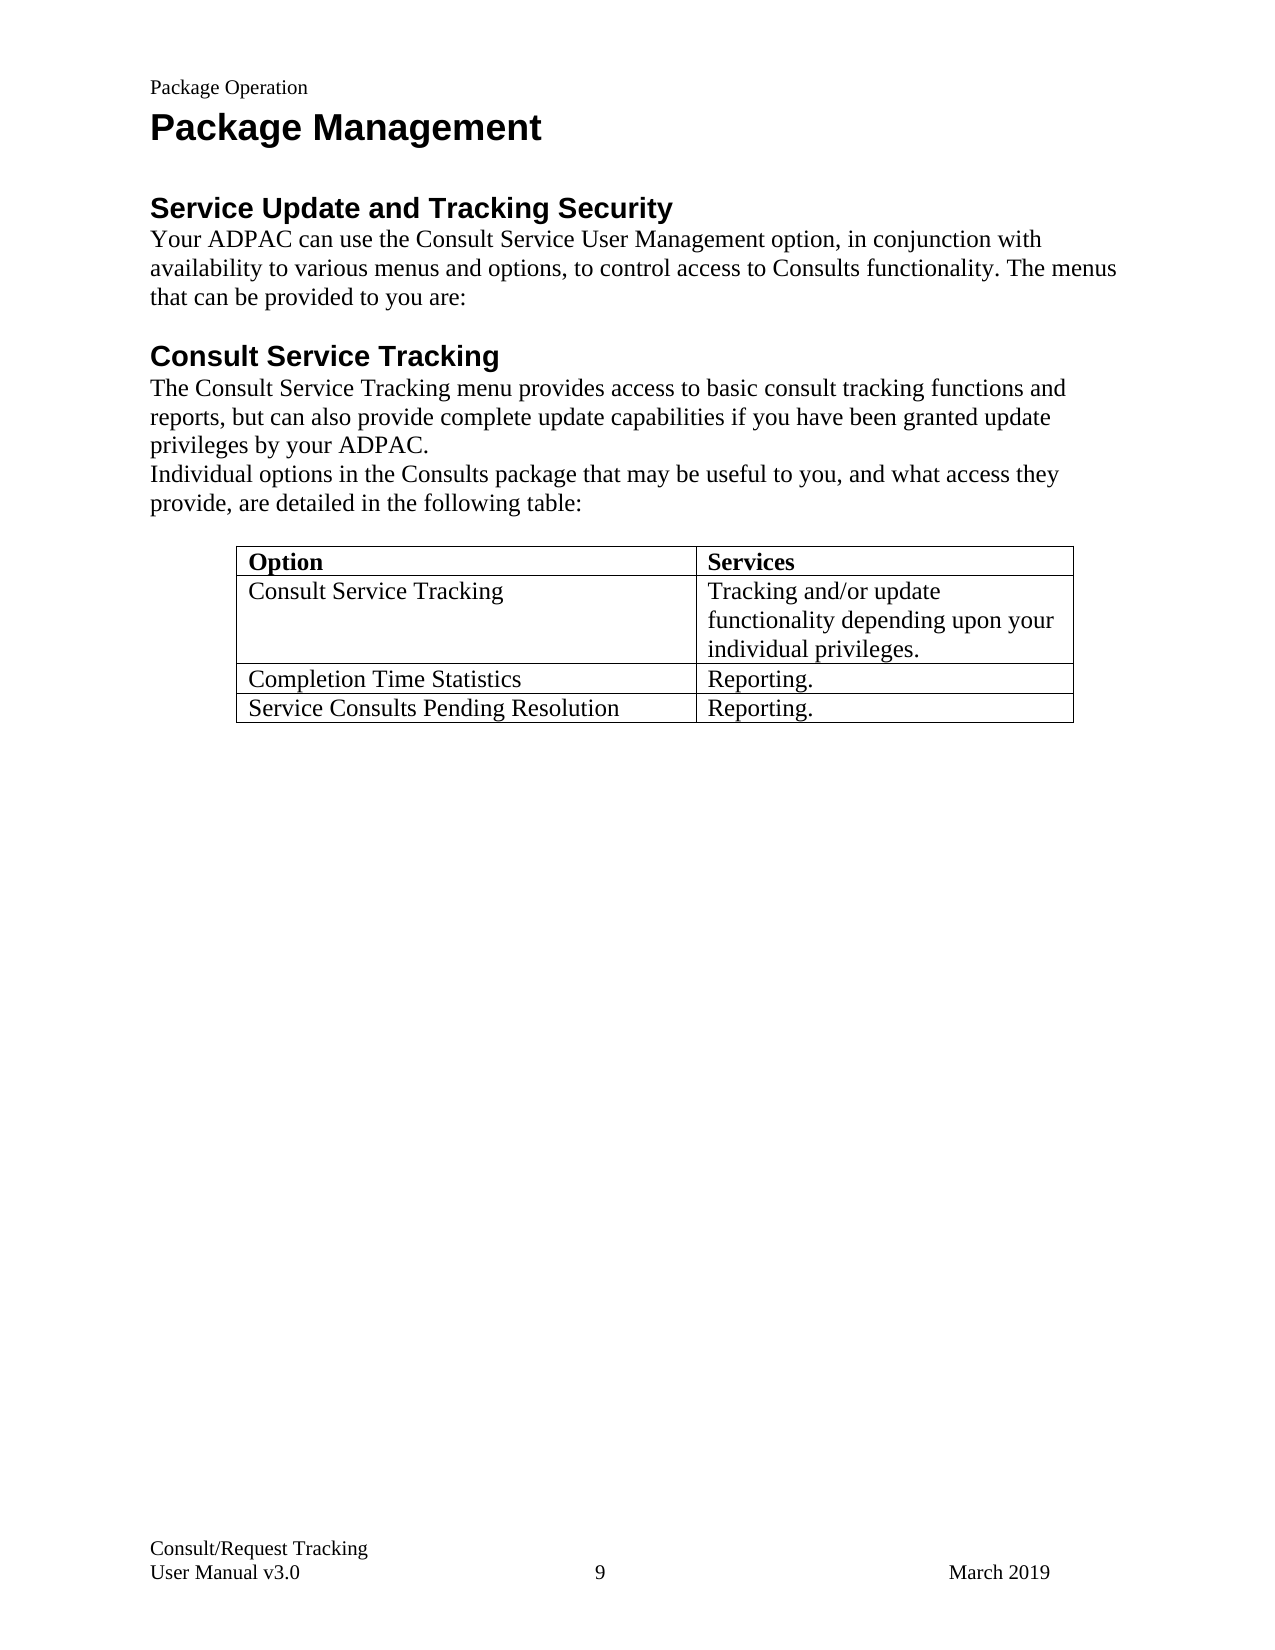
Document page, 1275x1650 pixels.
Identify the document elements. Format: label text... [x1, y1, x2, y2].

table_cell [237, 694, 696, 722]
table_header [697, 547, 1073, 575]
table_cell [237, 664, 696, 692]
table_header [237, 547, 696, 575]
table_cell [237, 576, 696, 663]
subtitle Consult Service Tracking [150, 339, 1125, 373]
text The Consult Service Tracking menu provides access to basic consult tracking functions and reports, but can also provide complete update capabilities if you have been granted update privileges by your ADPAC. [150, 373, 1125, 459]
subtitle Package Management [150, 106, 1125, 149]
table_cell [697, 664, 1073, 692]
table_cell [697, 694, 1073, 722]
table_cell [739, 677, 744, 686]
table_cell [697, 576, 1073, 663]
text Your ADPAC can use the Consult Service User Management option, in conjunction with availability to various menus and options, to control access to Consults functionality. The menus that can be provided to you are: [150, 224, 1125, 311]
text Individual options in the Consults package that may be useful to you, and what access they provide, are detailed in the following table: [150, 459, 1125, 517]
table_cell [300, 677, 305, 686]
subtitle Service Update and Tracking Security [150, 191, 1125, 224]
